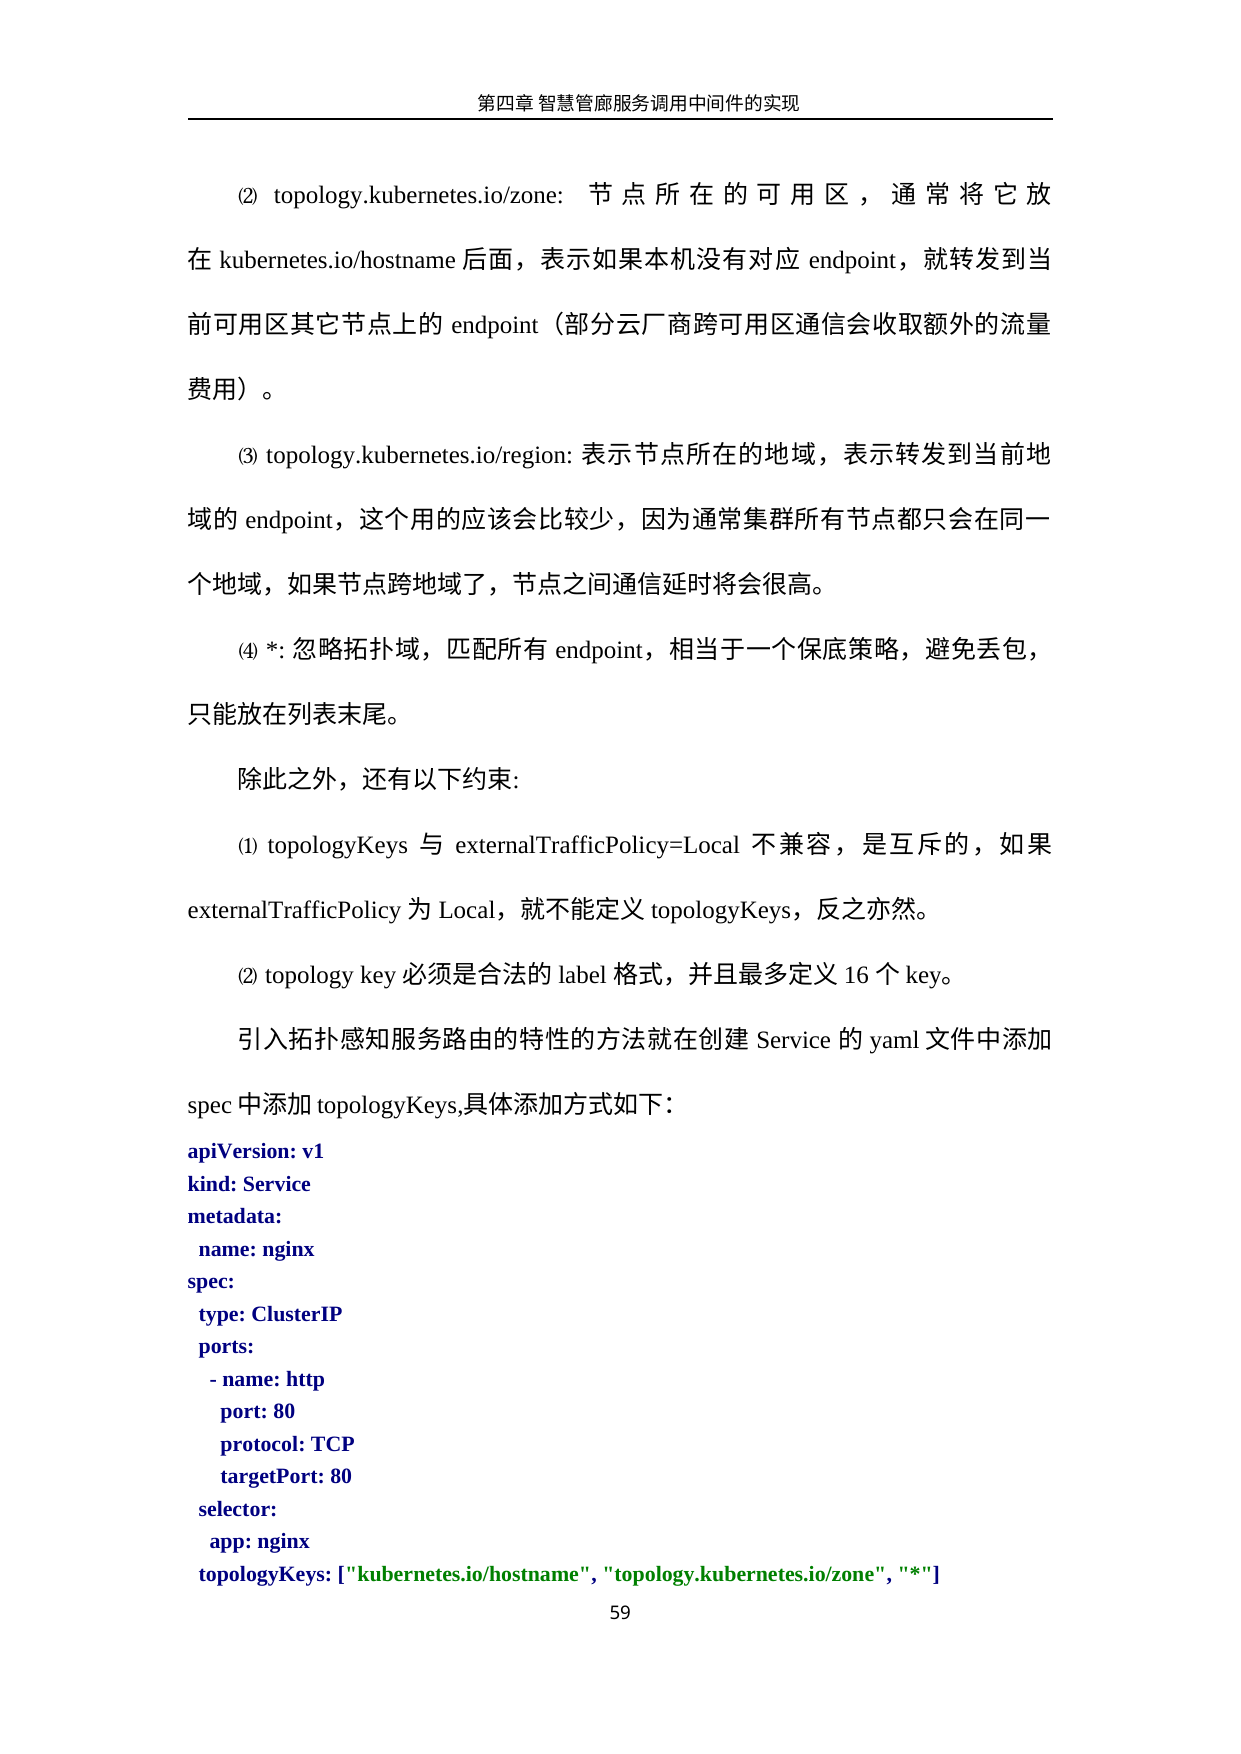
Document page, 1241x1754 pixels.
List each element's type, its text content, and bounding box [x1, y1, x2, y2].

text 引入拓扑感知服务路由的特性的方法就在创建Service 的yaml文件中添加spec中添加topologyKeys,具体添加方式如下： [187, 1005, 1053, 1135]
text ⑴ topologyKeys 与 externalTrafficPolicy=Local 不兼容，是互斥的，如果 externalTrafficPolicy 为 Local，就不能定义 topologyKeys，反之亦然。 [187, 810, 1053, 940]
text ⑵ topology key 必须是合法的 label 格式，并且最多定义 16 个 key。 [187, 940, 1053, 1005]
text ⑶ topology.kubernetes.io/region: 表示节点所在的地域，表示转发到当前地域的 endpoint，这个用的应该会比较少，因为通常集群所有节点都只会在同一个地域，如果节点跨地域了，节点之间通信延时将会很高。 [187, 420, 1053, 615]
text apiVersion: v1 kind: Service metadata: name: nginx spec: type: ClusterIP ports: - name: http port: 80 protocol: TCP targetPort: 80 selector: app: nginx topologyKeys: ["kubernetes.io/hostname", "topology.kubernetes.io/zone", "*"] [187, 1135, 1053, 1590]
text 除此之外，还有以下约束: [187, 745, 1053, 810]
text ⑷ *: 忽略拓扑域，匹配所有 endpoint，相当于一个保底策略，避免丢包，只能放在列表末尾。 [187, 615, 1053, 745]
text ⑵ topology.kubernetes.io/zone: 节点所在的可用区，通常将它放在 kubernetes.io/hostname 后面，表示如果本机没有对应 endpoint，就转发到当前可用区其它节点上的 endpoint（部分云厂商跨可用区通信会收取额外的流量费用）。 [187, 160, 1053, 420]
